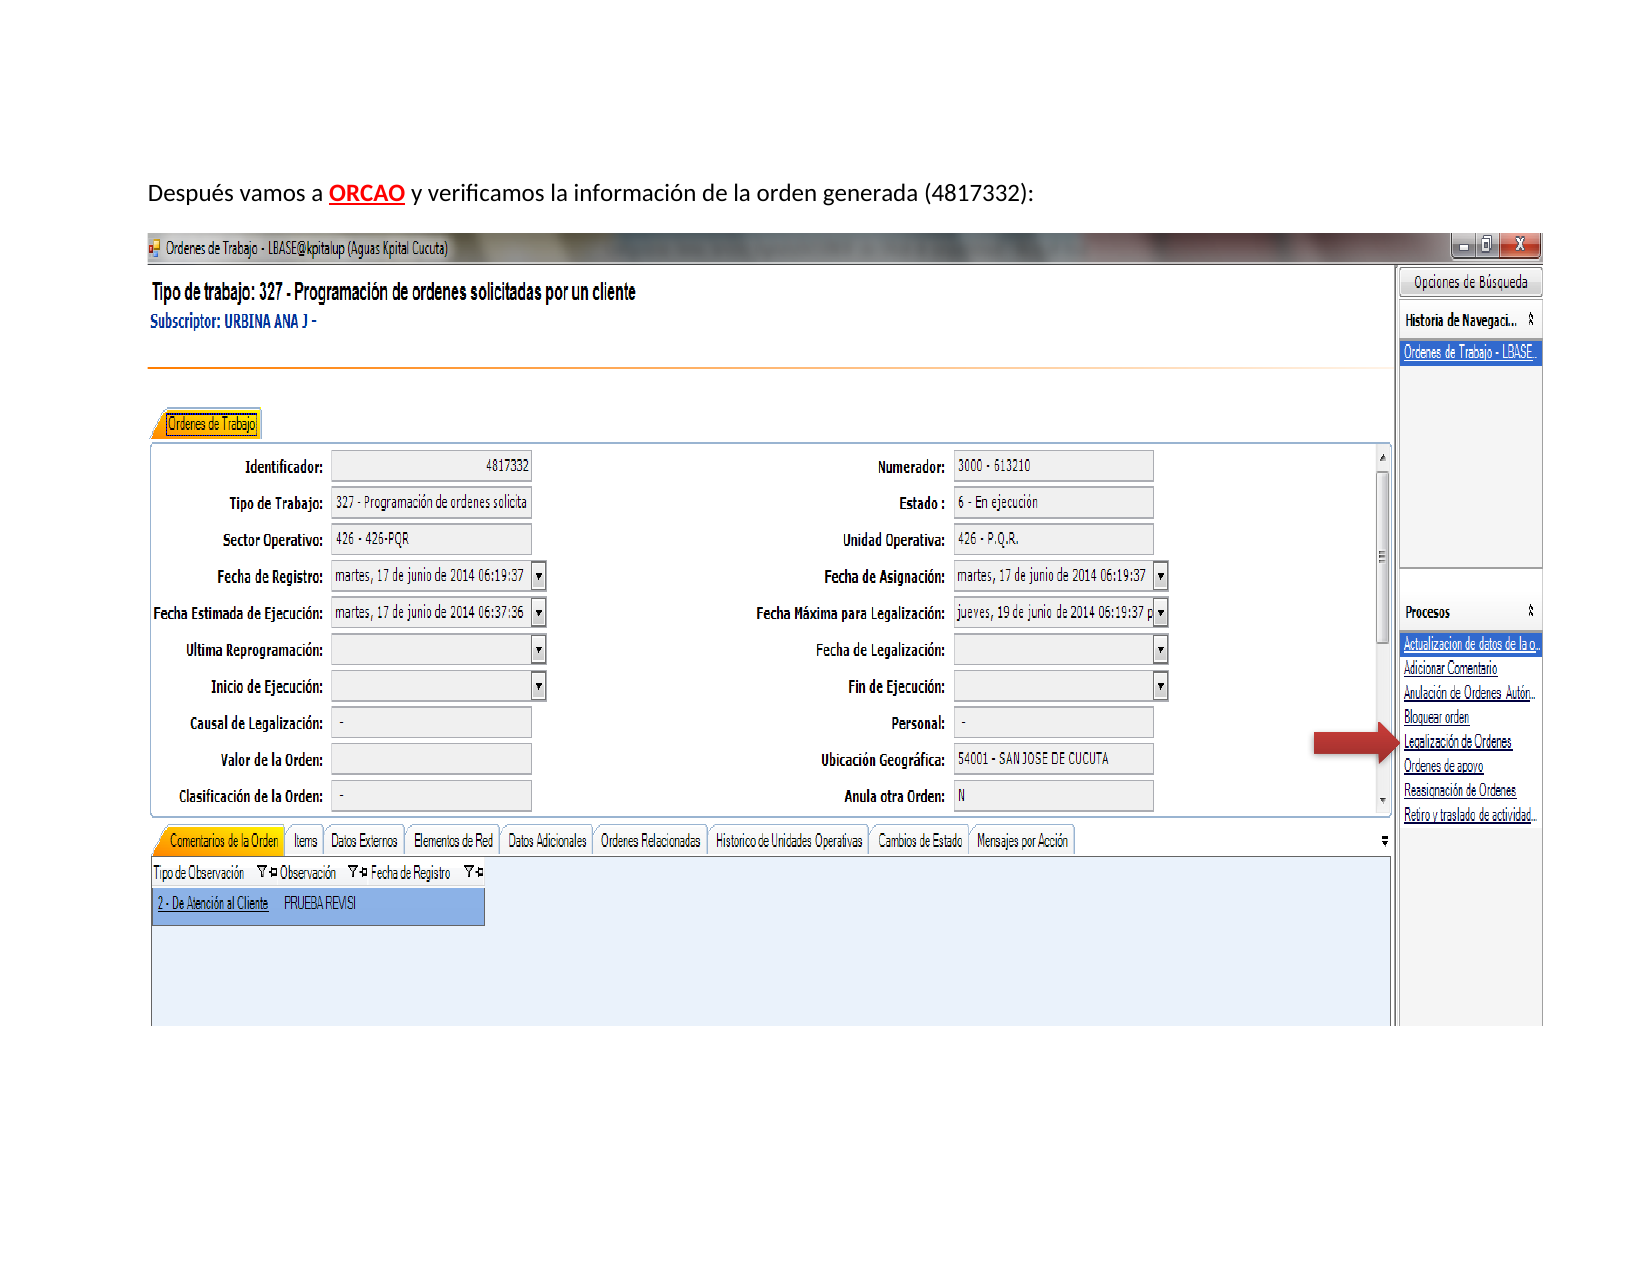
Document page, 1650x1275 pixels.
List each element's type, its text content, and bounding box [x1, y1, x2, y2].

picture [147, 233, 1543, 1026]
text Después vamos a ORCAO y verificamos la información de la orden generada (4817332): [148, 177, 1502, 208]
